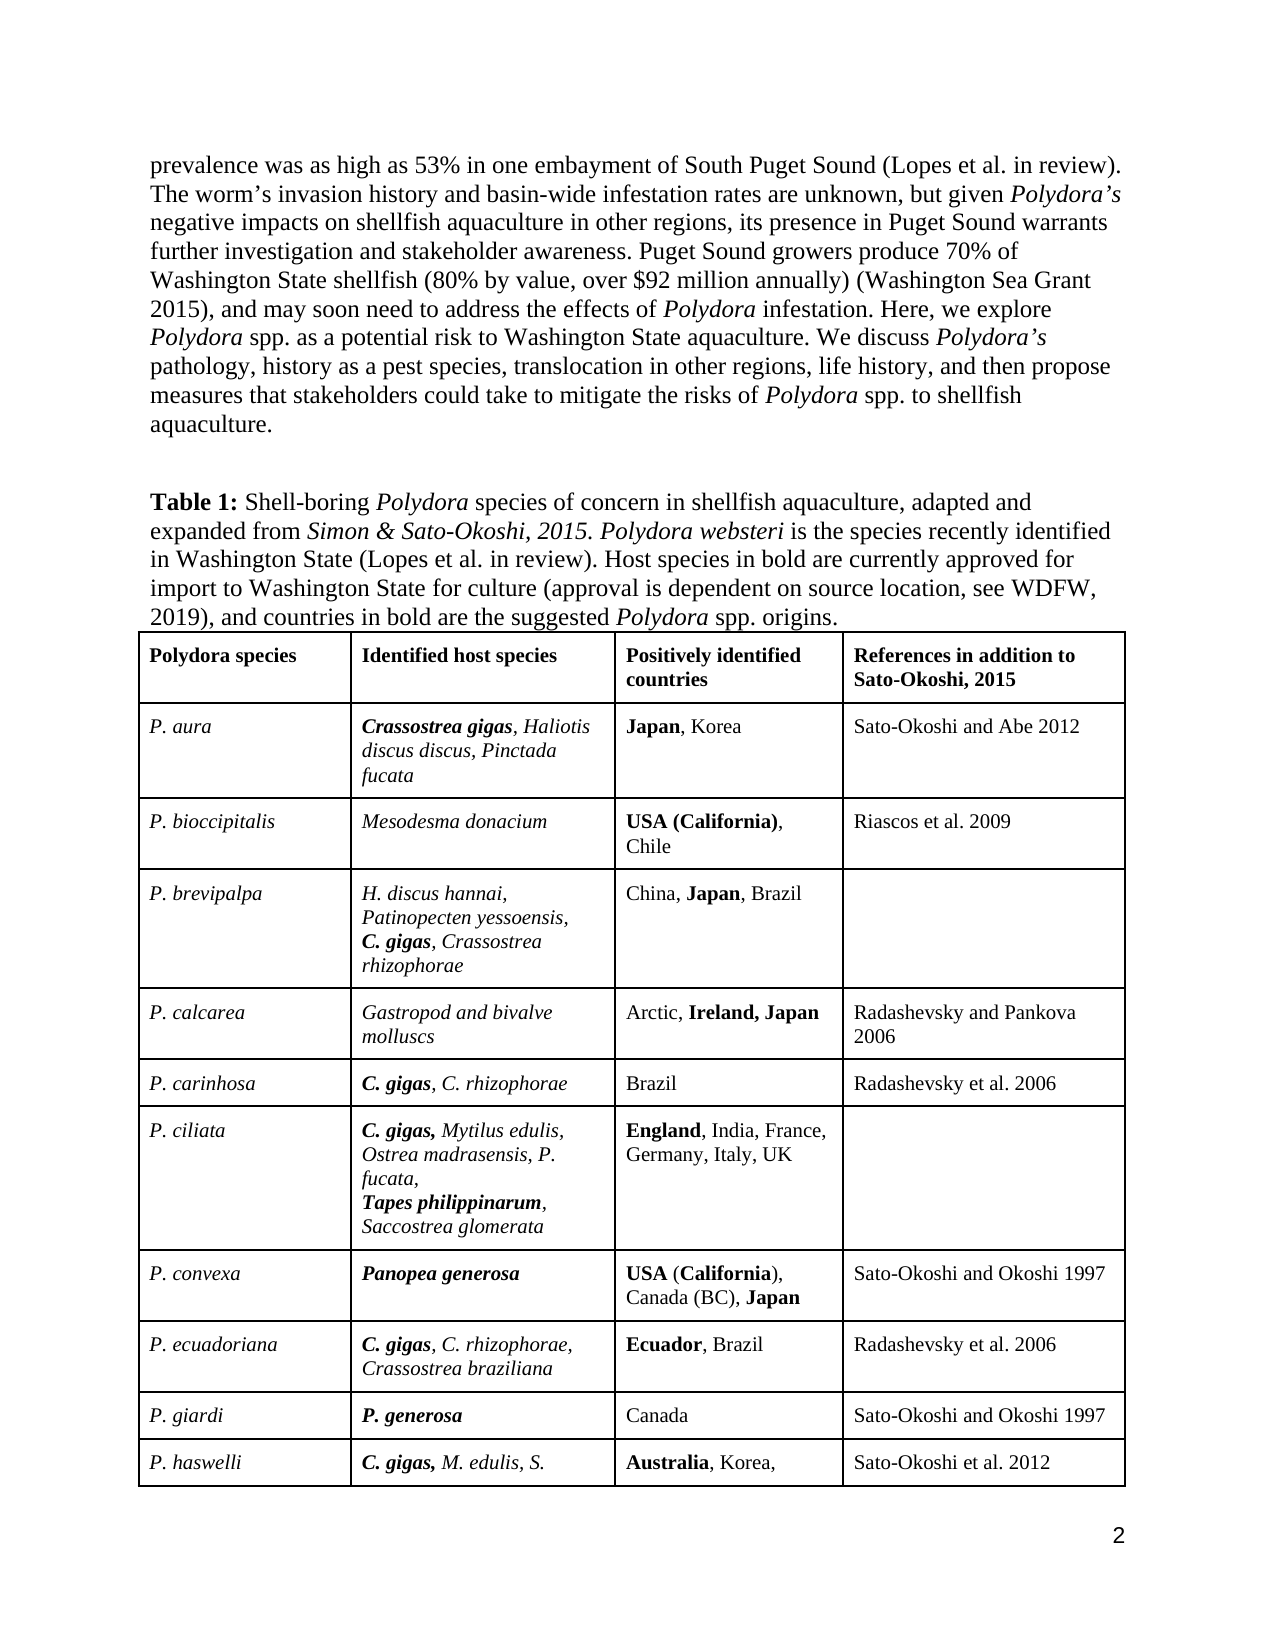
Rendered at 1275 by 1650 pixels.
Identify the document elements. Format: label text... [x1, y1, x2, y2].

table_cell Arctic, Ireland, Japan [616, 989, 842, 1058]
table_cell P. bioccipitalis [140, 799, 350, 868]
table_cell Gastropod and bivalve molluscs [352, 989, 614, 1058]
table_cell Sato-Okoshi and Abe 2012 [844, 704, 1124, 797]
table_header Identified host species [352, 633, 614, 702]
table_cell [844, 1107, 1124, 1248]
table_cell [616, 1440, 842, 1484]
table_cell P. calcarea [140, 989, 350, 1058]
table_cell Brazil [616, 1060, 842, 1105]
table_cell P. convexa [140, 1251, 350, 1319]
table_cell Canada [616, 1393, 842, 1437]
table_cell P. brevipalpa [140, 870, 350, 987]
table_cell Radashevsky et al. 2006 [844, 1060, 1124, 1105]
table_cell P. aura [140, 704, 350, 797]
table_cell Ecuador, Brazil [616, 1322, 842, 1391]
table_cell P. haswelli [140, 1440, 350, 1484]
table_cell Radashevsky et al. 2006 [844, 1322, 1124, 1391]
table_cell England, India, France, Germany, Italy, UK [616, 1107, 842, 1248]
text Table 1: Shell-boring Polydora species of concern in shellfish aquaculture, adapted and expanded from Simon & Sato-Okoshi, 2015. Polydora websteri is the species recently identified in Washington State (Lopes et al. in review). Host species in bold are currently approved for import to Washington State for culture (approval is dependent on source location, see WDFW, 2019), and countries in bold are the suggested Polydora spp. origins. [150, 487, 1125, 631]
table_cell China, Japan, Brazil [616, 870, 842, 987]
table_cell Mesodesma donacium [352, 799, 614, 868]
table_cell C. gigas, Mytilus edulis, Ostrea madrasensis, P. fucata, Tapes philippinarum, Saccostrea glomerata [352, 1107, 614, 1248]
table_cell Japan, Korea [616, 704, 842, 797]
table_cell P. carinhosa [140, 1060, 350, 1105]
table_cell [844, 1440, 1124, 1484]
table_header Positively identified countries [616, 633, 842, 702]
table_cell [844, 870, 1124, 987]
table_cell Sato-Okoshi and Okoshi 1997 [844, 1251, 1124, 1319]
table_cell Crassostrea gigas, Haliotis discus discus, Pinctada fucata [352, 704, 614, 797]
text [150, 150, 1125, 437]
table_cell P. ecuadoriana [140, 1322, 350, 1391]
table_header Polydora species [140, 633, 350, 702]
table_cell Sato-Okoshi and Okoshi 1997 [844, 1393, 1124, 1437]
table_cell USA (California), Chile [616, 799, 842, 868]
table_cell P. generosa [352, 1393, 614, 1437]
table_cell C. gigas, C. rhizophorae, Crassostrea braziliana [352, 1322, 614, 1391]
table_cell Panopea generosa [352, 1251, 614, 1319]
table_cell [352, 1440, 614, 1484]
table_cell H. discus hannai, Patinopecten yessoensis, C. gigas, Crassostrea rhizophorae [352, 870, 614, 987]
table_cell P. giardi [140, 1393, 350, 1437]
table_cell P. ciliata [140, 1107, 350, 1248]
table_header References in addition to Sato-Okoshi, 2015 [844, 633, 1124, 702]
table_cell USA (California), Canada (BC), Japan [616, 1251, 842, 1319]
table_cell Radashevsky and Pankova 2006 [844, 989, 1124, 1058]
table_cell Riascos et al. 2009 [844, 799, 1124, 868]
table_cell C. gigas, C. rhizophorae [352, 1060, 614, 1105]
